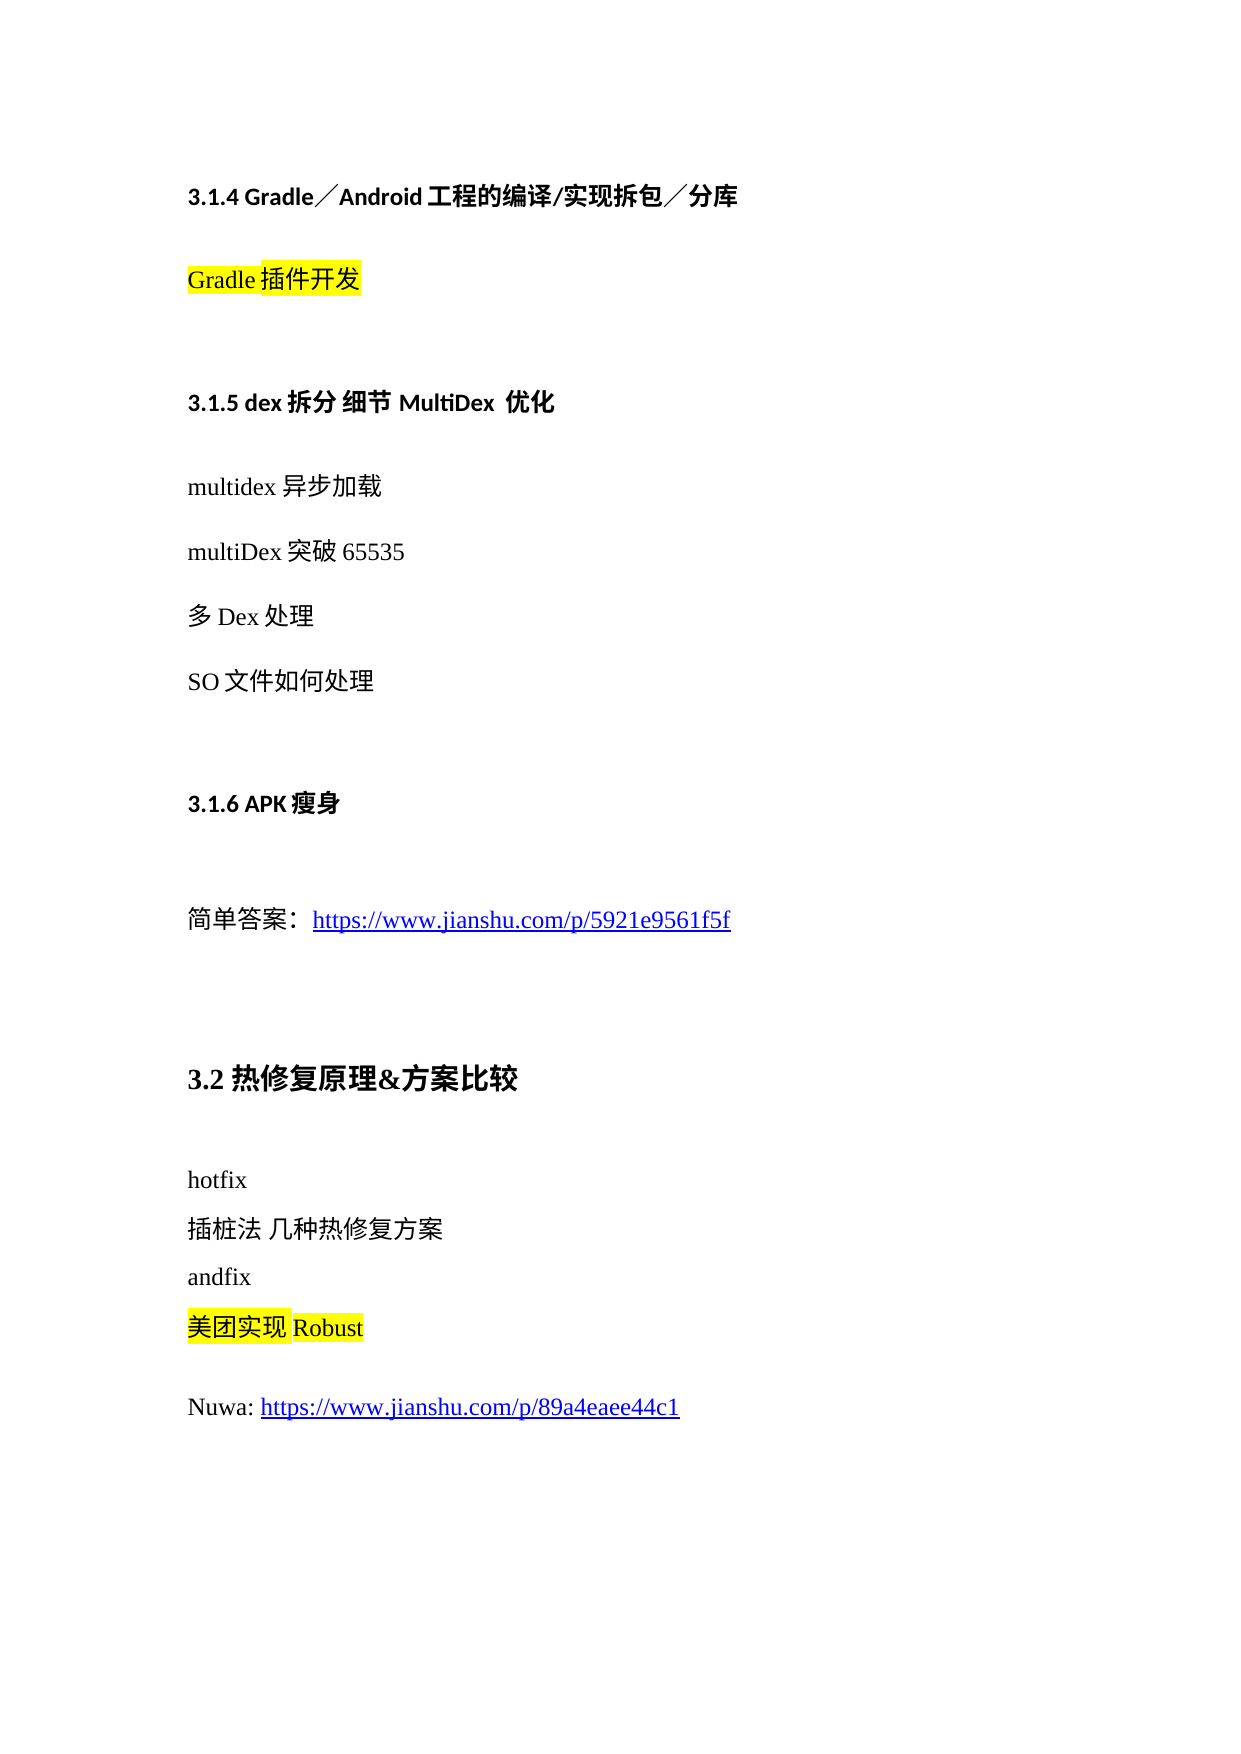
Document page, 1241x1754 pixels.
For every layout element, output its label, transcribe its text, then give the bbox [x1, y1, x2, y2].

text 简单答案：https://www.jianshu.com/p/5921e9561f5f [187, 885, 1053, 950]
text 美团实现Robust [187, 1293, 1053, 1358]
text 插桩法 几种热修复方案 [187, 1196, 1053, 1261]
subtitle 3.1.5 dex拆分 细节 MultiDex 优化 [187, 368, 1053, 433]
text multiDex突破65535 [187, 517, 1053, 582]
text multidex 异步加载 [187, 452, 1053, 517]
text andfix [187, 1261, 1053, 1293]
subtitle 3.1.4 Gradle／Android工程的编译/实现拆包／分库 [187, 162, 1053, 227]
text 多Dex处理 [187, 582, 1053, 647]
text Nuwa: https://www.jianshu.com/p/89a4eaee44c1 [187, 1391, 1053, 1423]
subtitle 3.1.6 APK瘦身 [187, 769, 1053, 834]
subtitle 3.2 热修复原理&方案比较 [187, 1044, 1053, 1109]
text Gradle插件开发 [187, 246, 1053, 311]
text SO文件如何处理 [187, 647, 1053, 712]
text hotfix [187, 1163, 1053, 1196]
